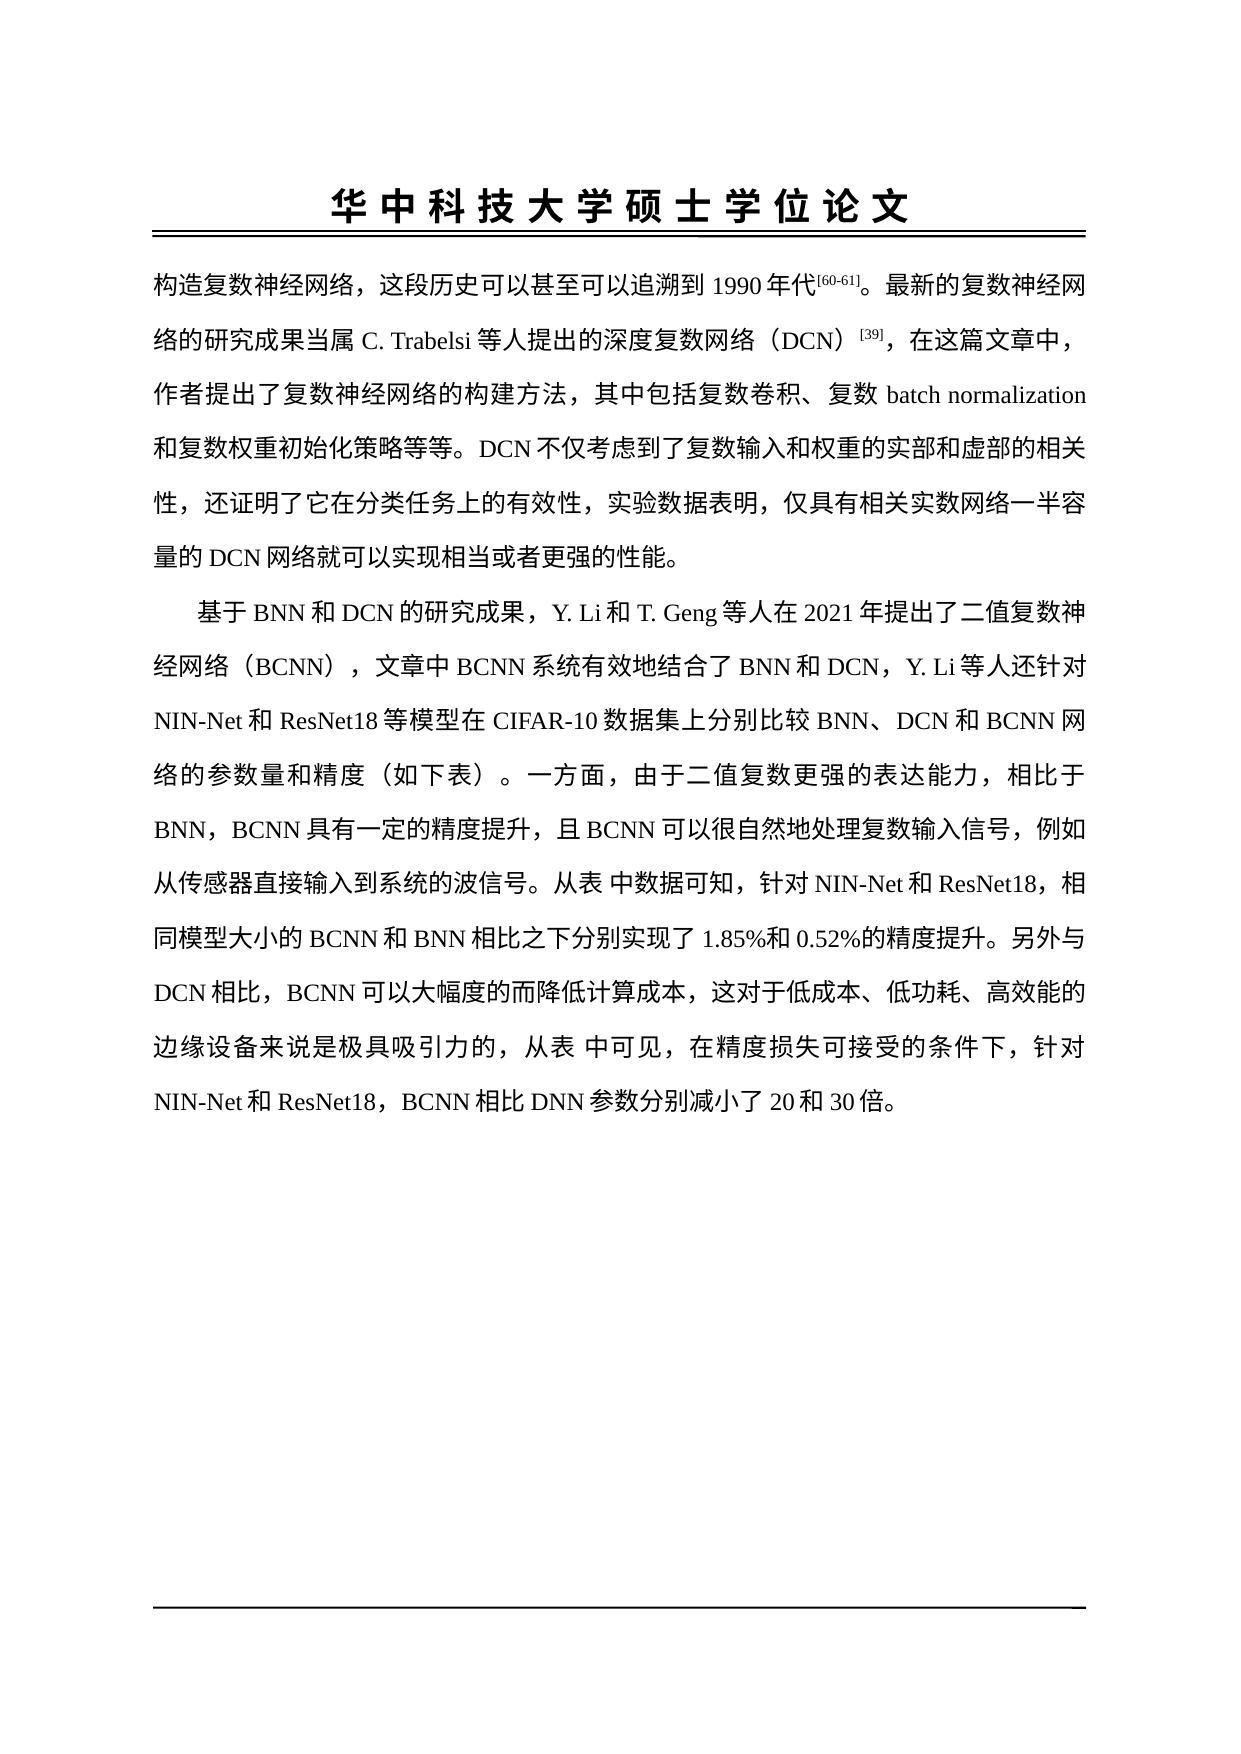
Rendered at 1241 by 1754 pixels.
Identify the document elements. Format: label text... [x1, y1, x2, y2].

text 基于BNN和DCN的研究成果，Y. Li和T. Geng等人在2021年提出了二值复数神经网络（BCNN），文章中BCNN系统有效地结合了BNN和DCN，Y. Li等人还针对NIN-Net和ResNet18等模型在CIFAR-10数据集上分别比较BNN、DCN和BCNN网络的参数量和精度（如下表）。一方面，由于二值复数更强的表达能力，相比于BNN，BCNN具有一定的精度提升，且BCNN可以很自然地处理复数输入信号，例如从传感器直接输入到系统的波信号。从表 中数据可知，针对NIN-Net和ResNet18，相同模型大小的BCNN和BNN相比之下分别实现了1.85%和0.52%的精度提升。另外与DCN相比，BCNN可以大幅度的而降低计算成本，这对于低成本、低功耗、高效能的边缘设备来说是极具吸引力的，从表 中可见，在精度损失可接受的条件下，针对NIN-Net和ResNet18，BCNN相比DNN参数分别减小了20和30倍。 [153, 592, 1087, 1118]
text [153, 266, 1087, 574]
